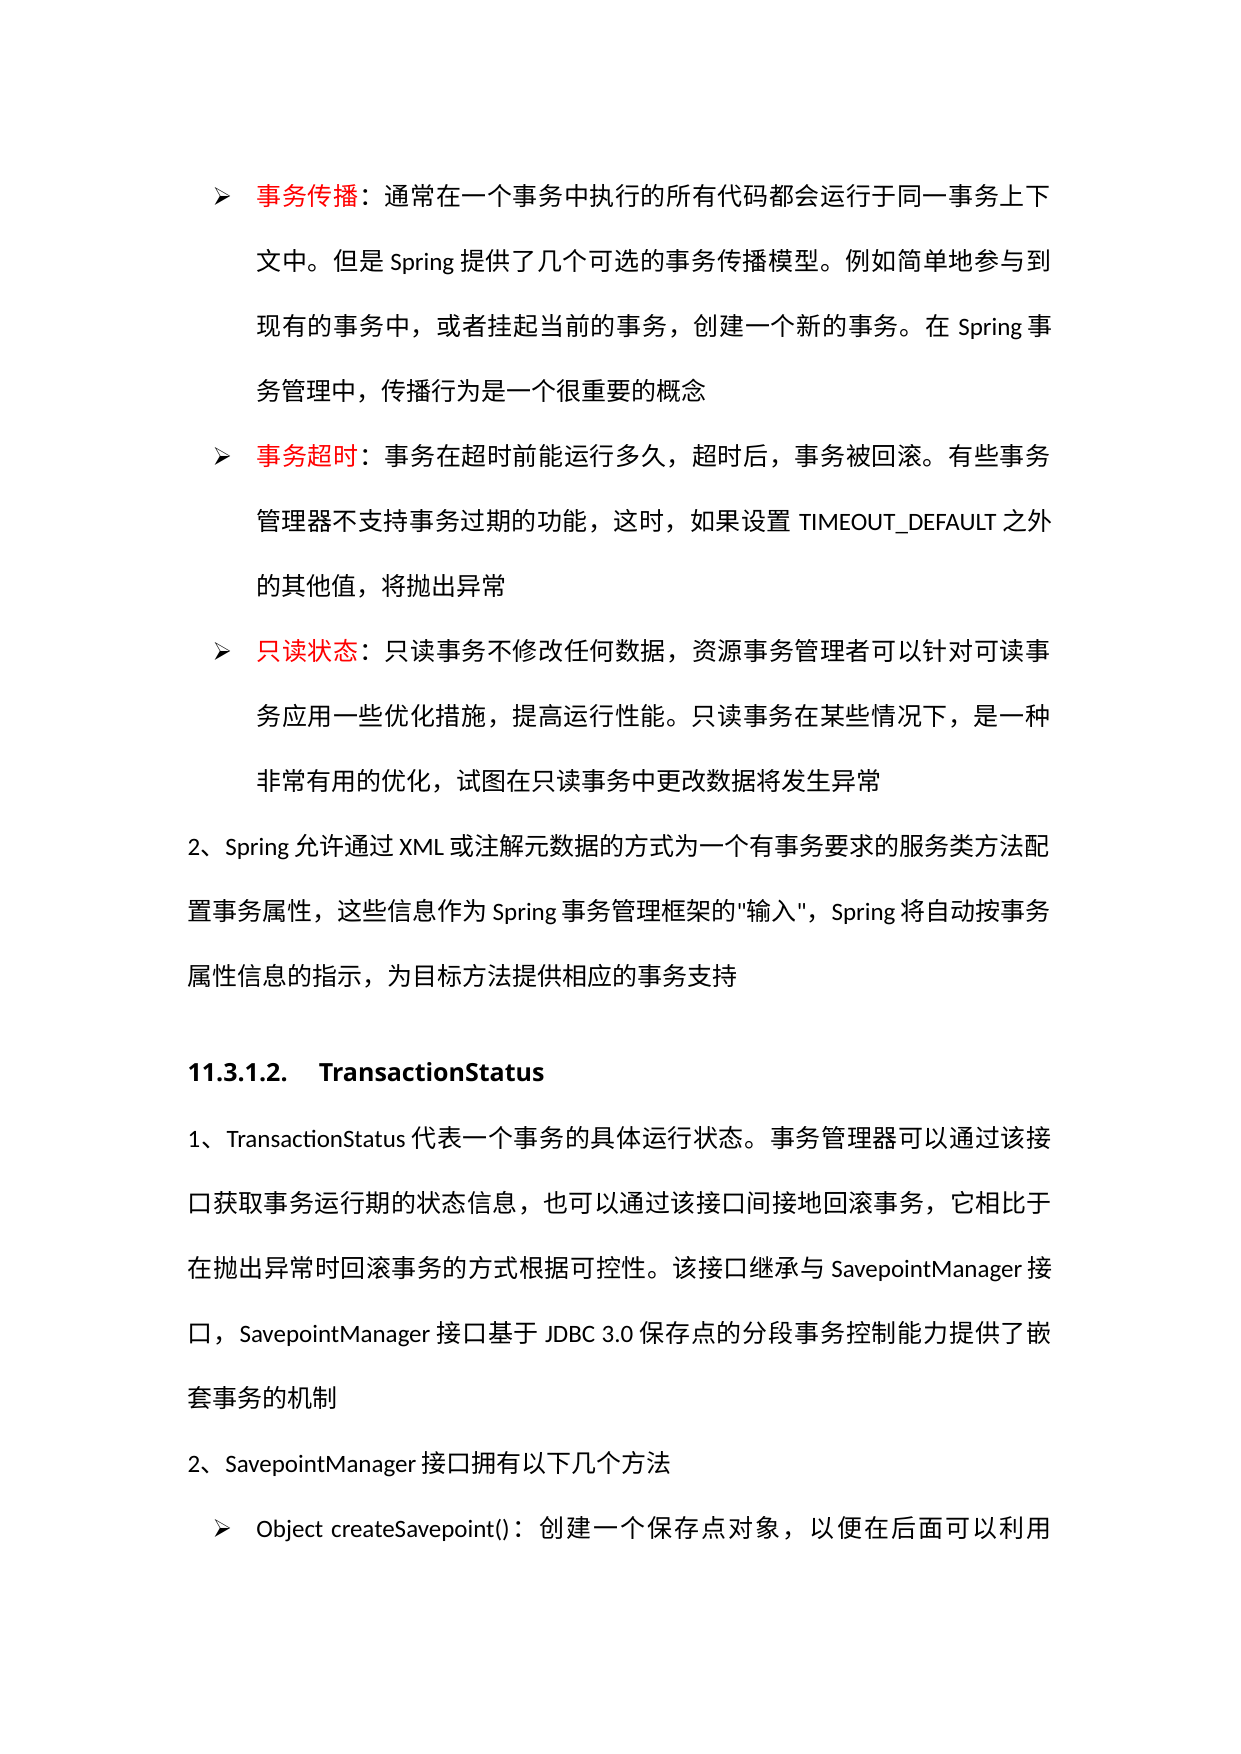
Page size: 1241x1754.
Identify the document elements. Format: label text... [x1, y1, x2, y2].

list 事务传播：通常在一个事务中执行的所有代码都会运行于同一事务上下文中。但是Spring提供了几个可选的事务传播模型。例如简单地参与到现有的事务中，或者挂起当前的事务，创建一个新的事务。在Spring事务管理中，传播行为是一个很重要的概念 [212, 162, 1053, 422]
list 只读状态：只读事务不修改任何数据，资源事务管理者可以针对可读事务应用一些优化措施，提高运行性能。只读事务在某些情况下，是一种非常有用的优化，试图在只读事务中更改数据将发生异常 [212, 617, 1053, 812]
text 1、TransactionStatus代表一个事务的具体运行状态。事务管理器可以通过该接口获取事务运行期的状态信息，也可以通过该接口间接地回滚事务，它相比于在抛出异常时回滚事务的方式根据可控性。该接口继承与SavepointManager接口，SavepointManager接口基于JDBC 3.0保存点的分段事务控制能力提供了嵌套事务的机制 [187, 1104, 1053, 1429]
list 事务超时：事务在超时前能运行多久，超时后，事务被回滚。有些事务管理器不支持事务过期的功能，这时，如果设置TIMEOUT_DEFAULT之外的其他值，将抛出异常 [212, 422, 1053, 617]
subtitle TransactionStatus [187, 1039, 1053, 1104]
text 2、SavepointManager接口拥有以下几个方法 [187, 1429, 1053, 1494]
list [212, 1494, 1053, 1559]
text 2、Spring允许通过XML或注解元数据的方式为一个有事务要求的服务类方法配置事务属性，这些信息作为Spring事务管理框架的"输入"，Spring将自动按事务属性信息的指示，为目标方法提供相应的事务支持 [187, 812, 1053, 1007]
